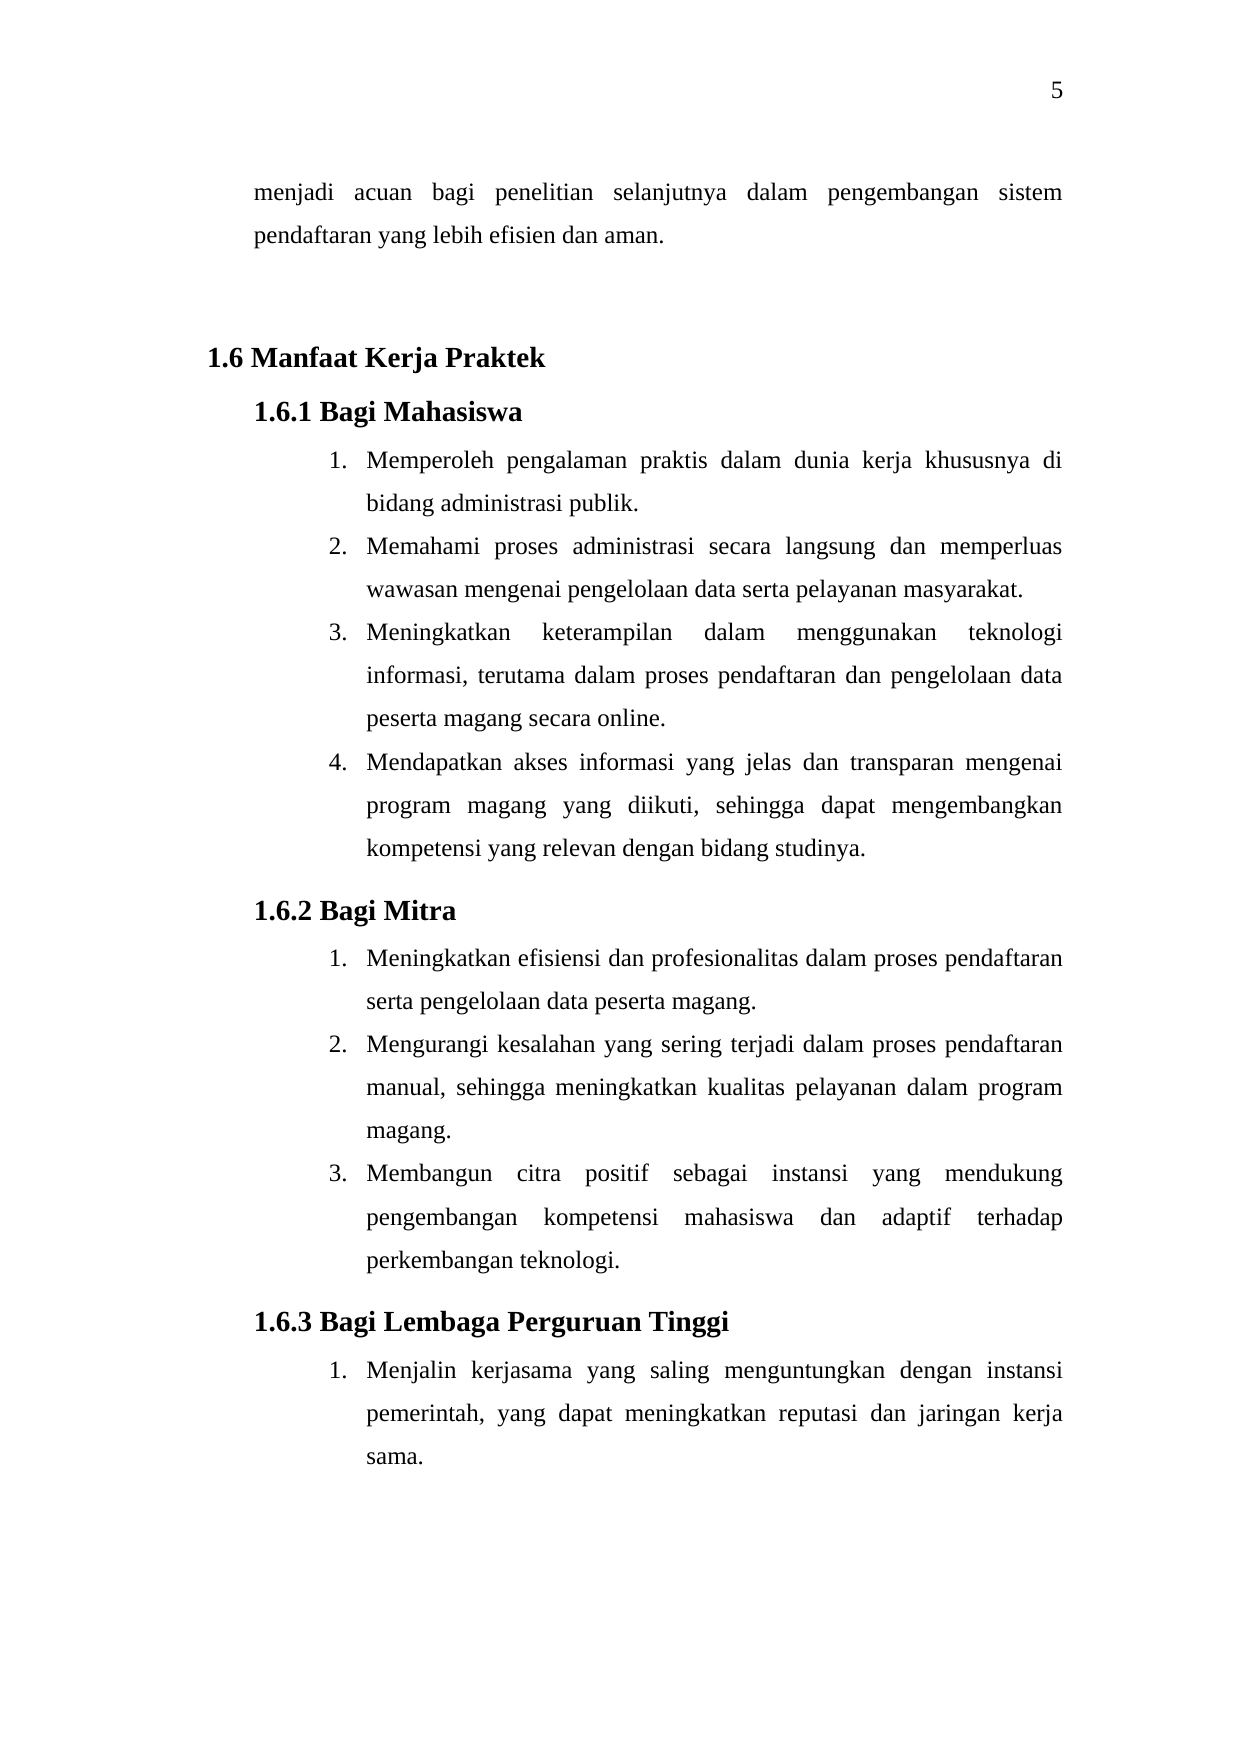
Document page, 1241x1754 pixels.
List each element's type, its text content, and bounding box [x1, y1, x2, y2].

list Mengurangi kesalahan yang sering terjadi dalam proses pendaftaran manual, sehingga meningkatkan kualitas pelayanan dalam program magang. [329, 1029, 1063, 1144]
subtitle 1.6.2 Bagi Mitra [254, 893, 1063, 926]
subtitle 1.6 Manfaat Kerja Praktek [207, 340, 1063, 373]
list Memahami proses administrasi secara langsung dan memperluas wawasan mengenai pengelolaan data serta pelayanan masyarakat. [329, 531, 1063, 603]
list Meningkatkan keterampilan dalam menggunakan teknologi informasi, terutama dalam proses pendaftaran dan pengelolaan data peserta magang secara online. [329, 617, 1063, 732]
list Menjalin kerjasama yang saling menguntungkan dengan instansi pemerintah, yang dapat meningkatkan reputasi dan jaringan kerja sama. [329, 1355, 1063, 1470]
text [254, 177, 1063, 249]
list Meningkatkan efisiensi dan profesionalitas dalam proses pendaftaran serta pengelolaan data peserta magang. [329, 943, 1063, 1015]
list Mendapatkan akses informasi yang jelas dan transparan mengenai program magang yang diikuti, sehingga dapat mengembangkan kompetensi yang relevan dengan bidang studinya. [329, 747, 1063, 862]
subtitle 1.6.1 Bagi Mahasiswa [254, 394, 1063, 428]
list Membangun citra positif sebagai instansi yang mendukung pengembangan kompetensi mahasiswa dan adaptif terhadap perkembangan teknologi. [329, 1158, 1063, 1273]
subtitle 1.6.3 Bagi Lembaga Perguruan Tinggi [254, 1304, 1063, 1338]
list Memperoleh pengalaman praktis dalam dunia kerja khususnya di bidang administrasi publik. [329, 445, 1063, 517]
